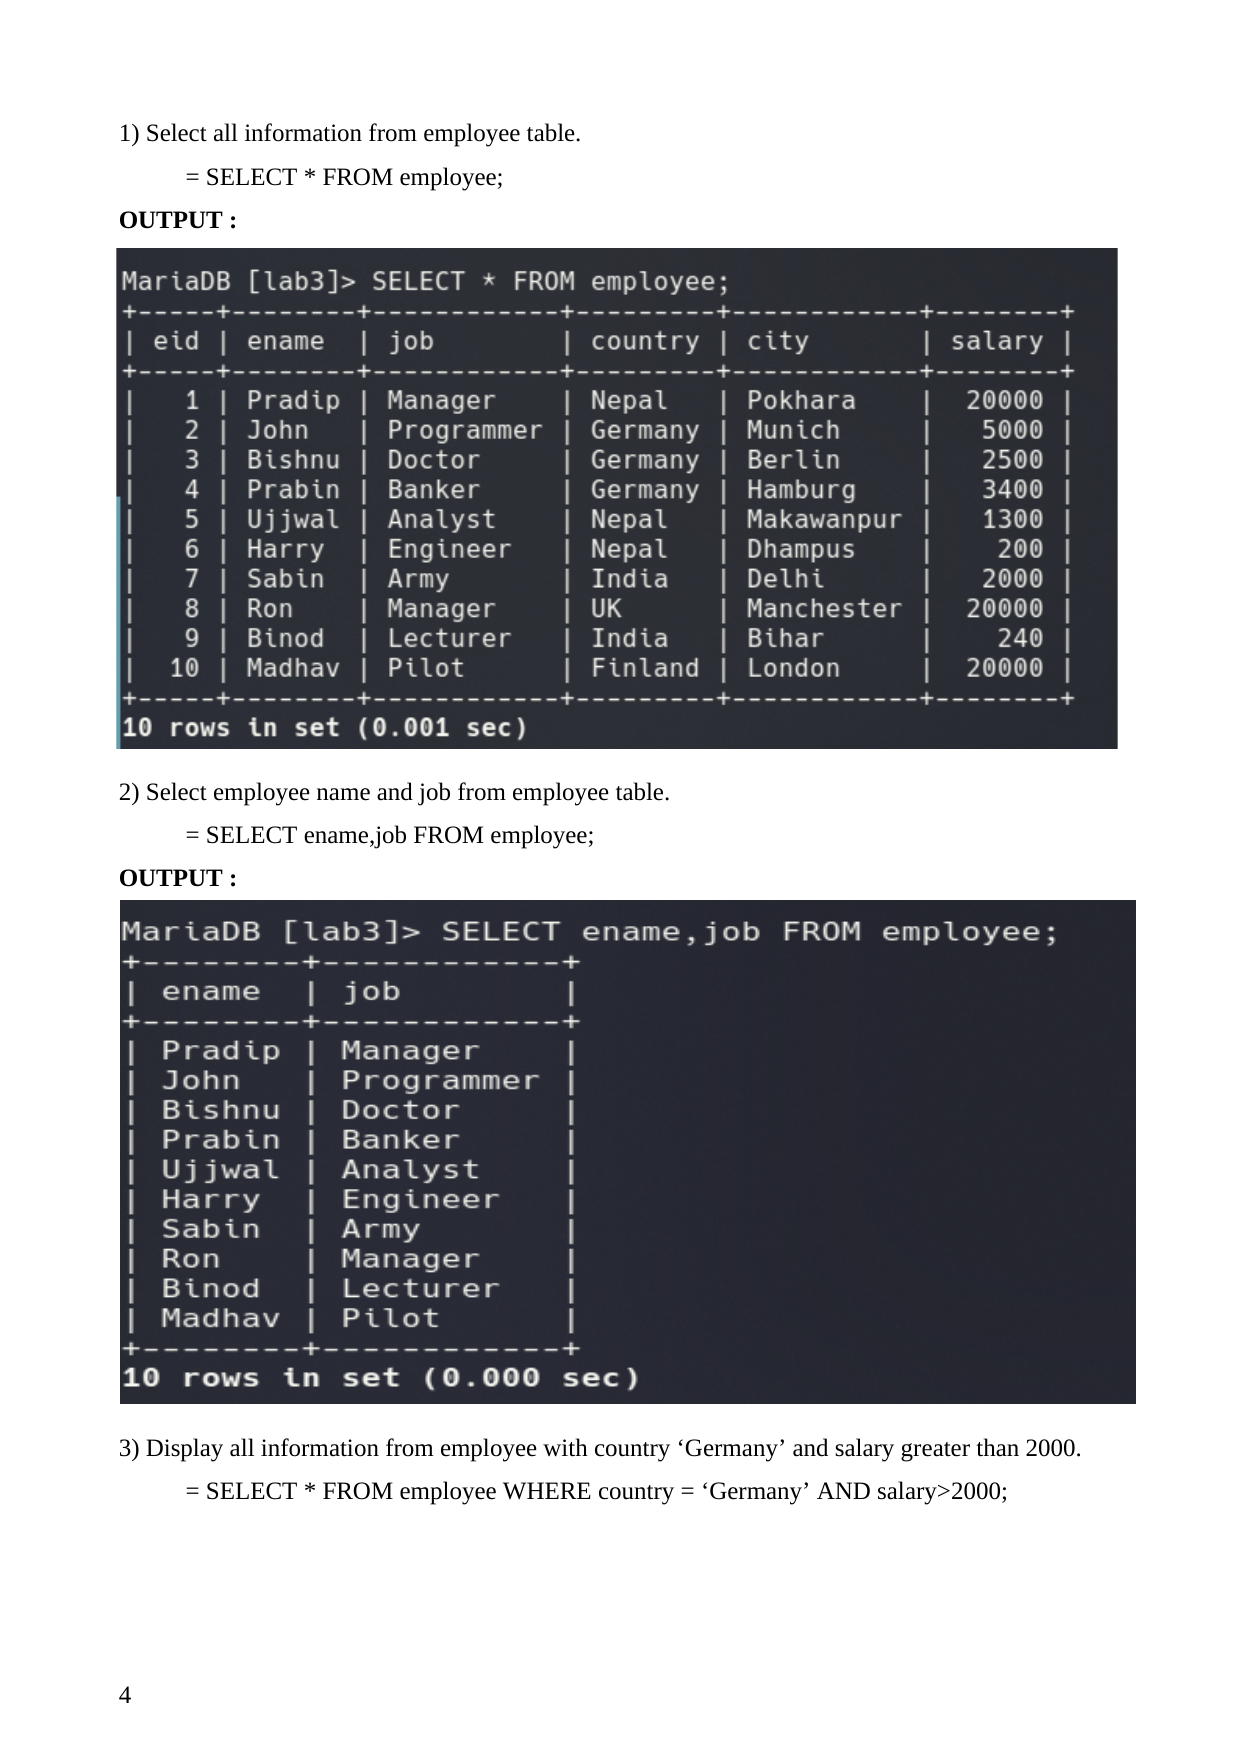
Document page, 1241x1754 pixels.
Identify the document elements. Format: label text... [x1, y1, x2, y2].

text 1) Select all information from employee table. [118, 118, 1122, 147]
text = SELECT * FROM employee; [118, 162, 1122, 190]
picture [116, 248, 1118, 749]
text = SELECT * FROM employee WHERE country = ‘Germany’ AND salary>2000; [118, 1476, 1122, 1504]
text OUTPUT : [118, 205, 1122, 233]
text OUTPUT : [118, 863, 1122, 892]
picture [120, 900, 1136, 1404]
text = SELECT ename,job FROM employee; [118, 820, 1122, 849]
